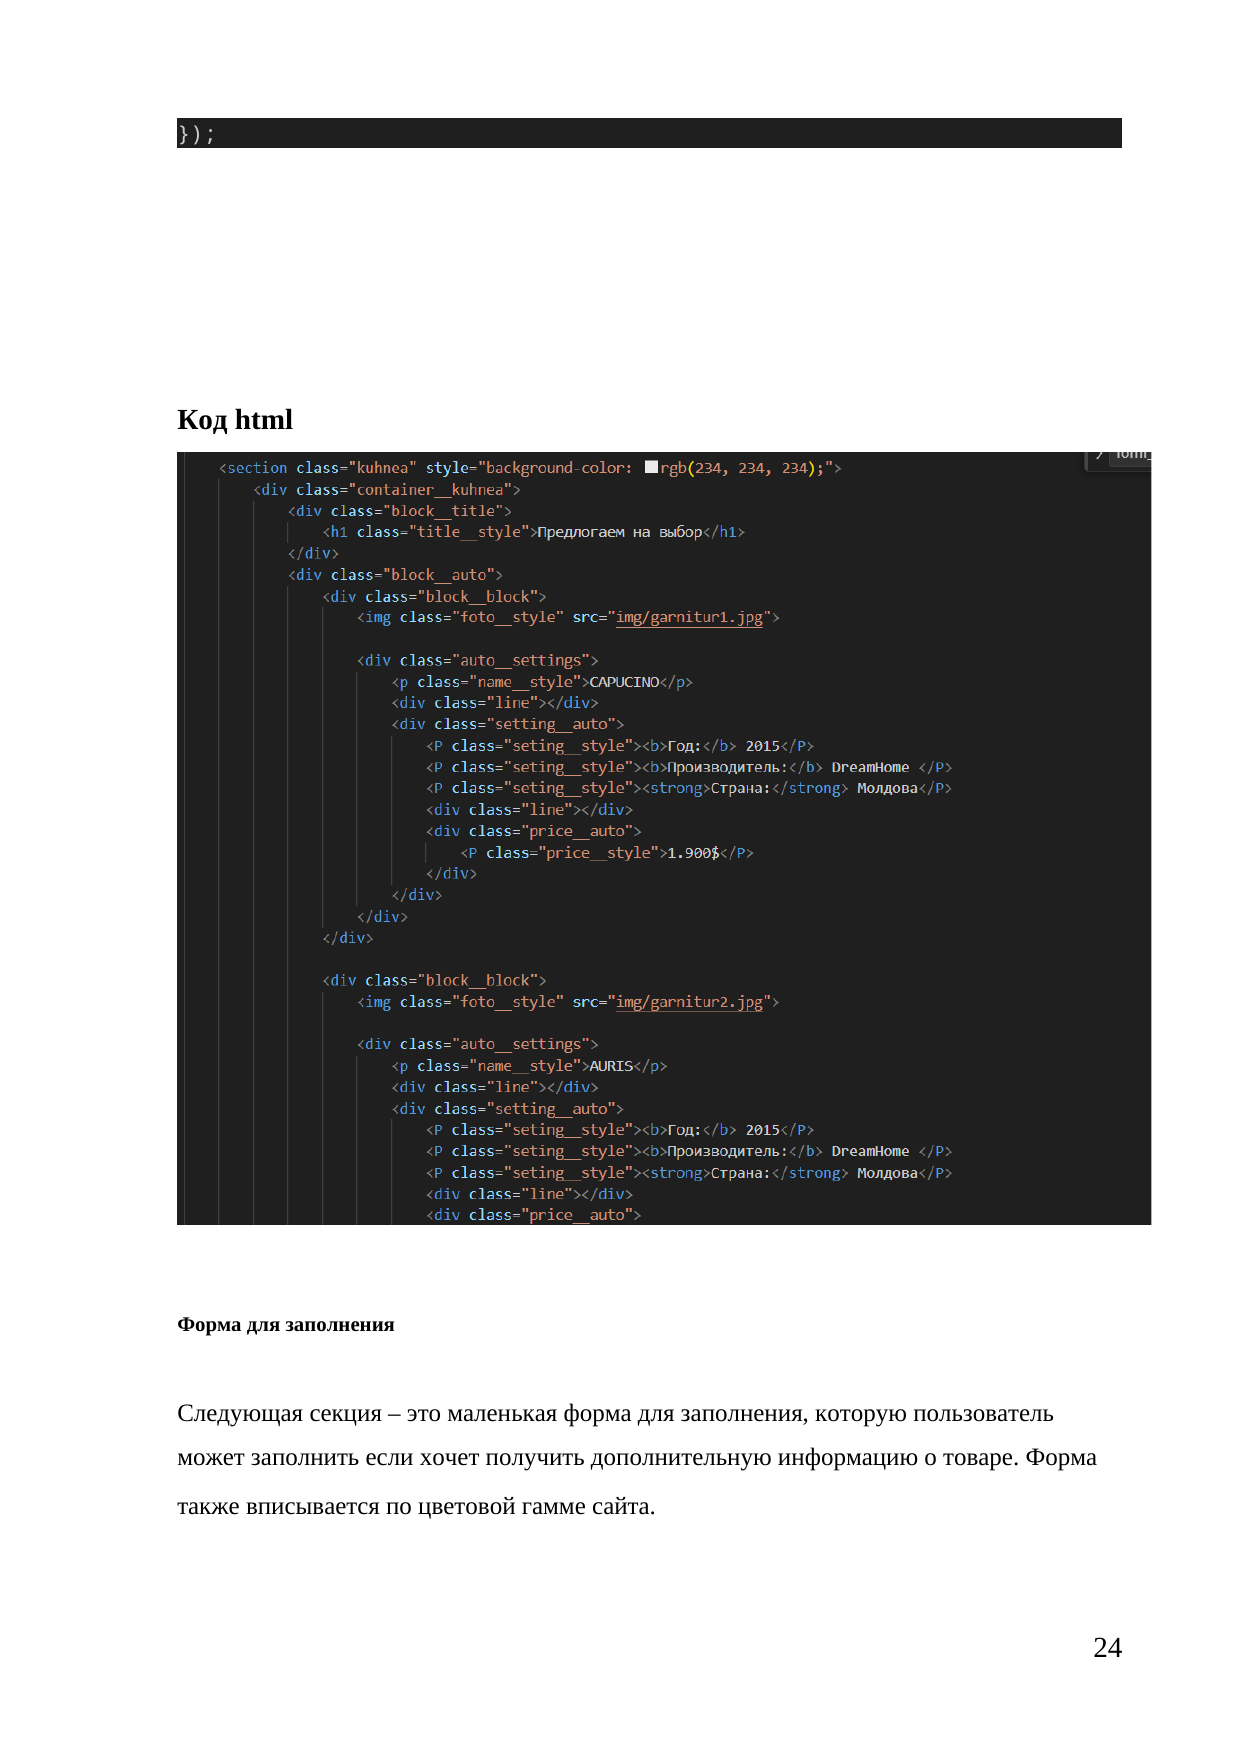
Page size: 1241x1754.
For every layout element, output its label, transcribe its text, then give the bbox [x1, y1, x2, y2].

subtitle Форма для заполнения [177, 1312, 1122, 1336]
text Код html [177, 402, 1122, 452]
text }); [177, 118, 1122, 148]
text Следующая секция – это маленькая форма для заполнения, которую пользователь может заполнить если хочет получить дополнительную информацию о товаре. Форма также вписывается по цветовой гамме сайта. [177, 1398, 1122, 1521]
picture [177, 452, 1152, 1225]
